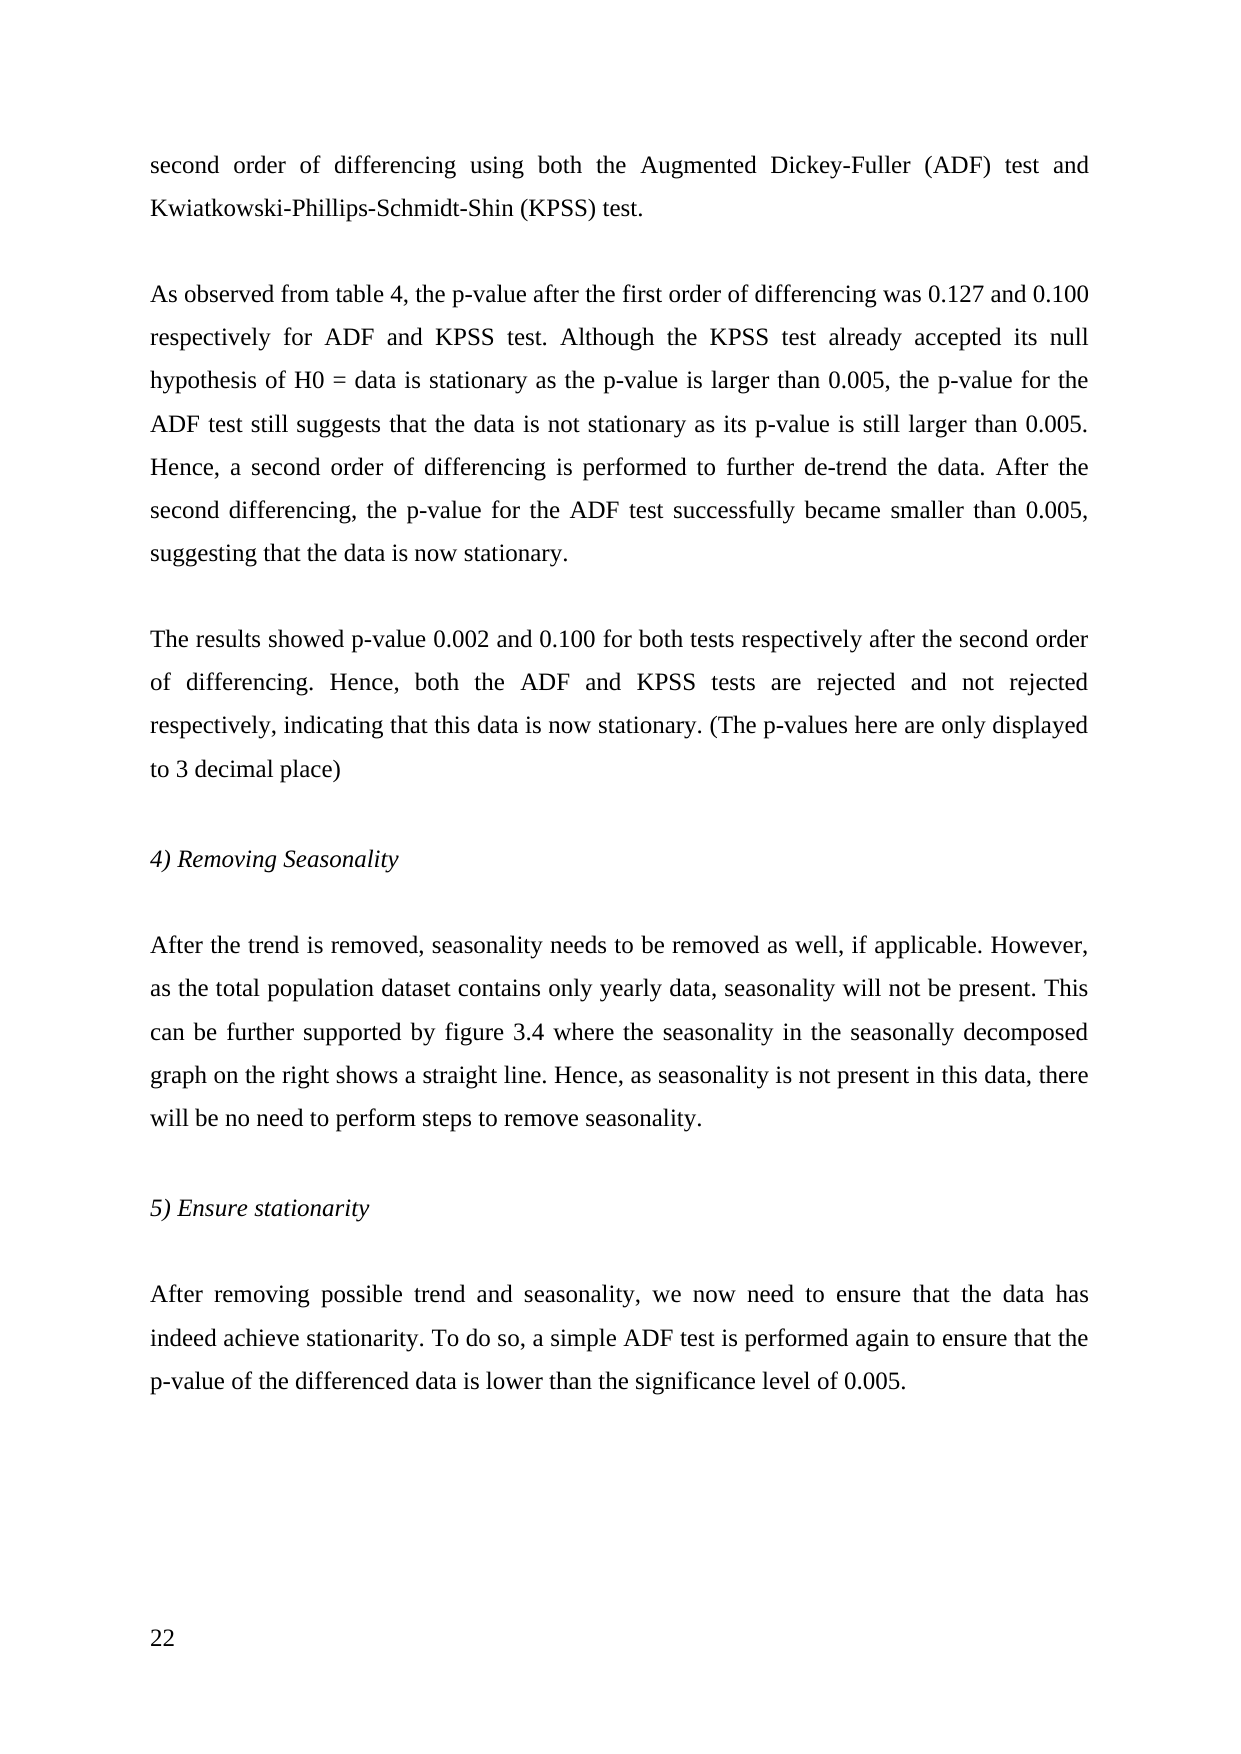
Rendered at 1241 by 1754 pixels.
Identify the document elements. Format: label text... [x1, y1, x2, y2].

text The results showed p-value 0.002 and 0.100 for both tests respectively after the second order of differencing. Hence, both the ADF and KPSS tests are rejected and not rejected respectively, indicating that this data is now stationary. (The p-values here are only displayed to 3 decimal place) [150, 624, 1090, 782]
text As observed from table 4, the p-value after the first order of differencing was 0.127 and 0.100 respectively for ADF and KPSS test. Although the KPSS test already accepted its null hypothesis of H0 = data is stationary as the p-value is larger than 0.005, the p-value for the ADF test still suggests that the data is not stationary as its p-value is still larger than 0.005. Hence, a second order of differencing is performed to further de-trend the data. After the second differencing, the p-value for the ADF test successfully became smaller than 0.005, suggesting that the data is now stationary. [150, 279, 1090, 567]
text After removing possible trend and seasonality, we now need to ensure that the data has indeed achieve stationarity. To do so, a simple ADF test is performed again to ensure that the p-value of the differenced data is lower than the significance level of 0.005. [150, 1279, 1090, 1394]
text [150, 150, 1090, 222]
subtitle 5) Ensure stationarity [150, 1193, 1090, 1222]
text After the trend is removed, seasonality needs to be removed as well, if applicable. However, as the total population dataset contains only yearly data, seasonality will not be present. This can be further supported by figure 3.4 where the seasonality in the seasonally decomposed graph on the right shows a straight line. Hence, as seasonality is not present in this data, there will be no need to perform steps to remove seasonality. [150, 930, 1090, 1132]
subtitle 4) Removing Seasonality [150, 844, 1090, 873]
